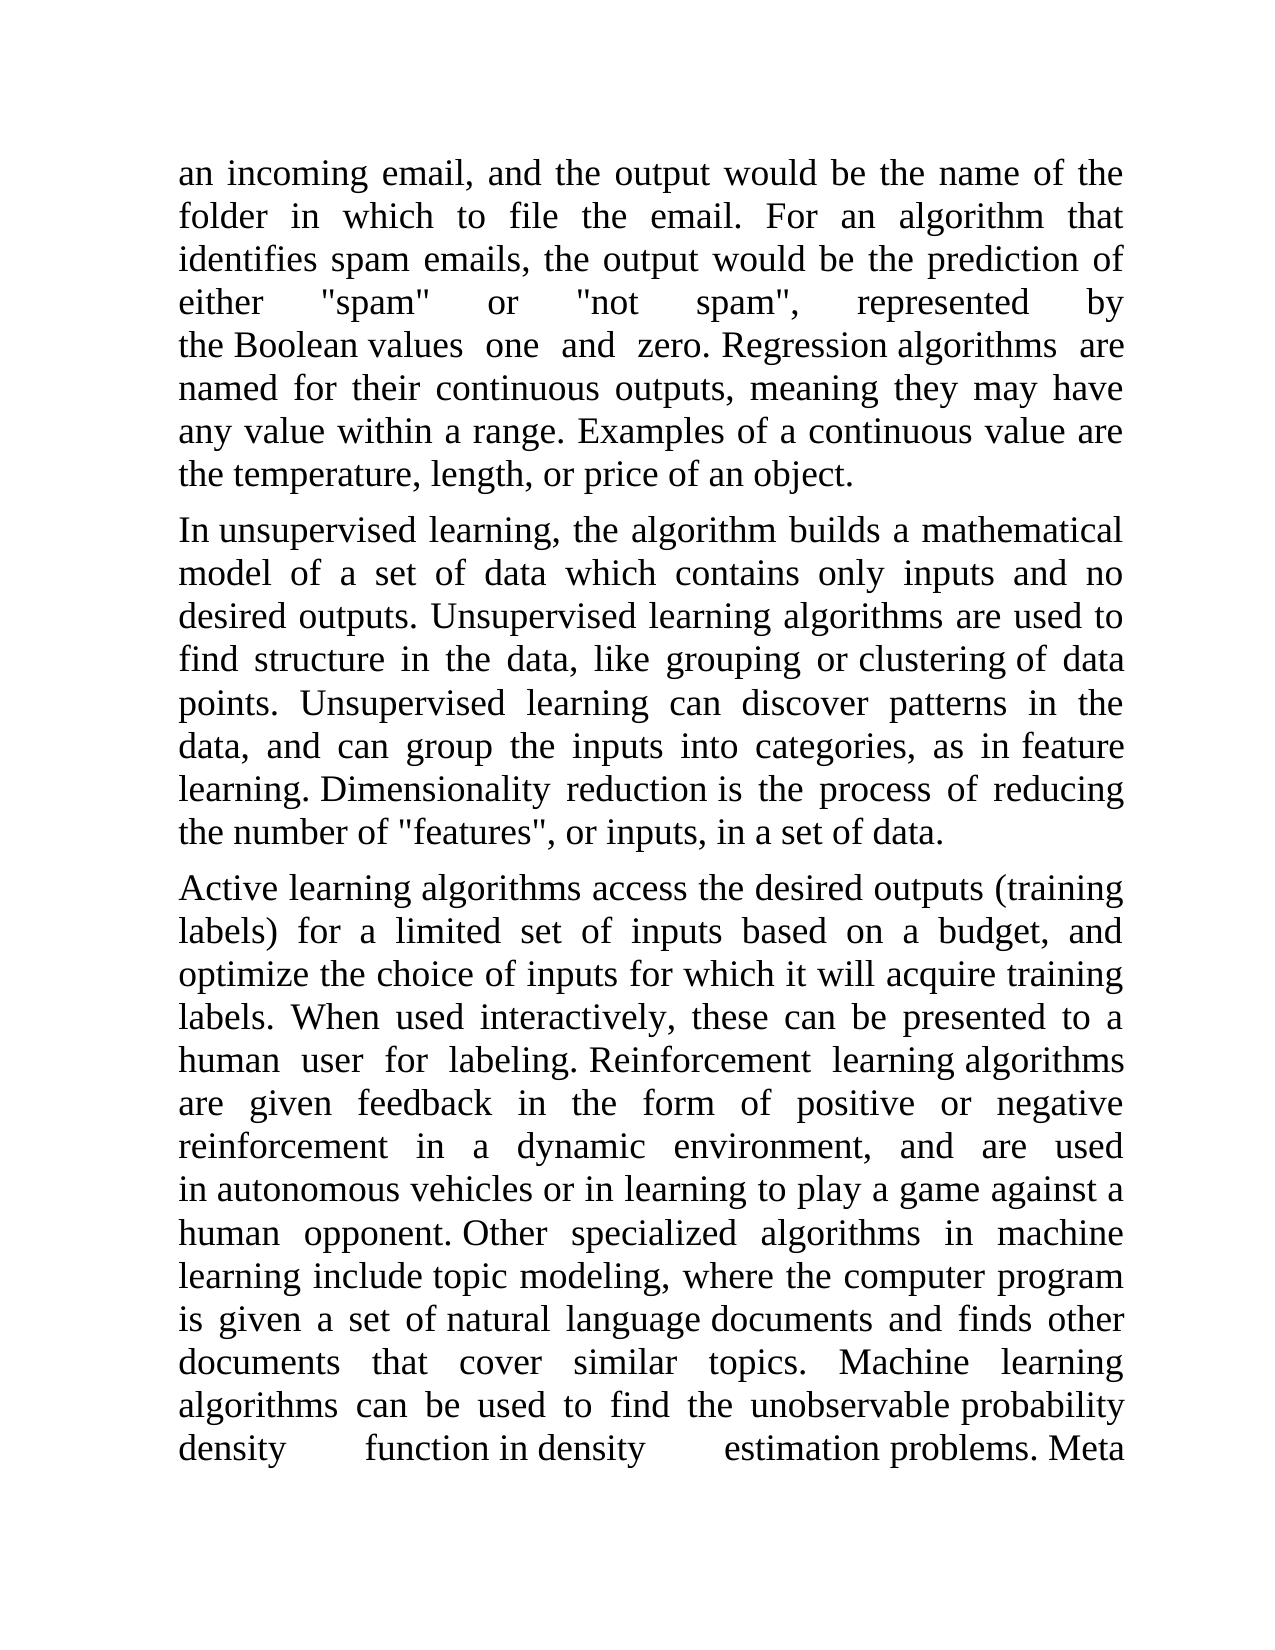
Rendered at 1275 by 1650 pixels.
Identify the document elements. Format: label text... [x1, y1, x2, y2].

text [178, 865, 1125, 1469]
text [178, 150, 1125, 495]
text In unsupervised learning, the algorithm builds a mathematical model of a set of data which contains only inputs and no desired outputs. Unsupervised learning algorithms are used to find structure in the data, like grouping or clustering of data points. Unsupervised learning can discover patterns in the data, and can group the inputs into categories, as in feature learning. Dimensionality reduction is the process of reducing the number of "features", or inputs, in a set of data. [178, 507, 1125, 852]
